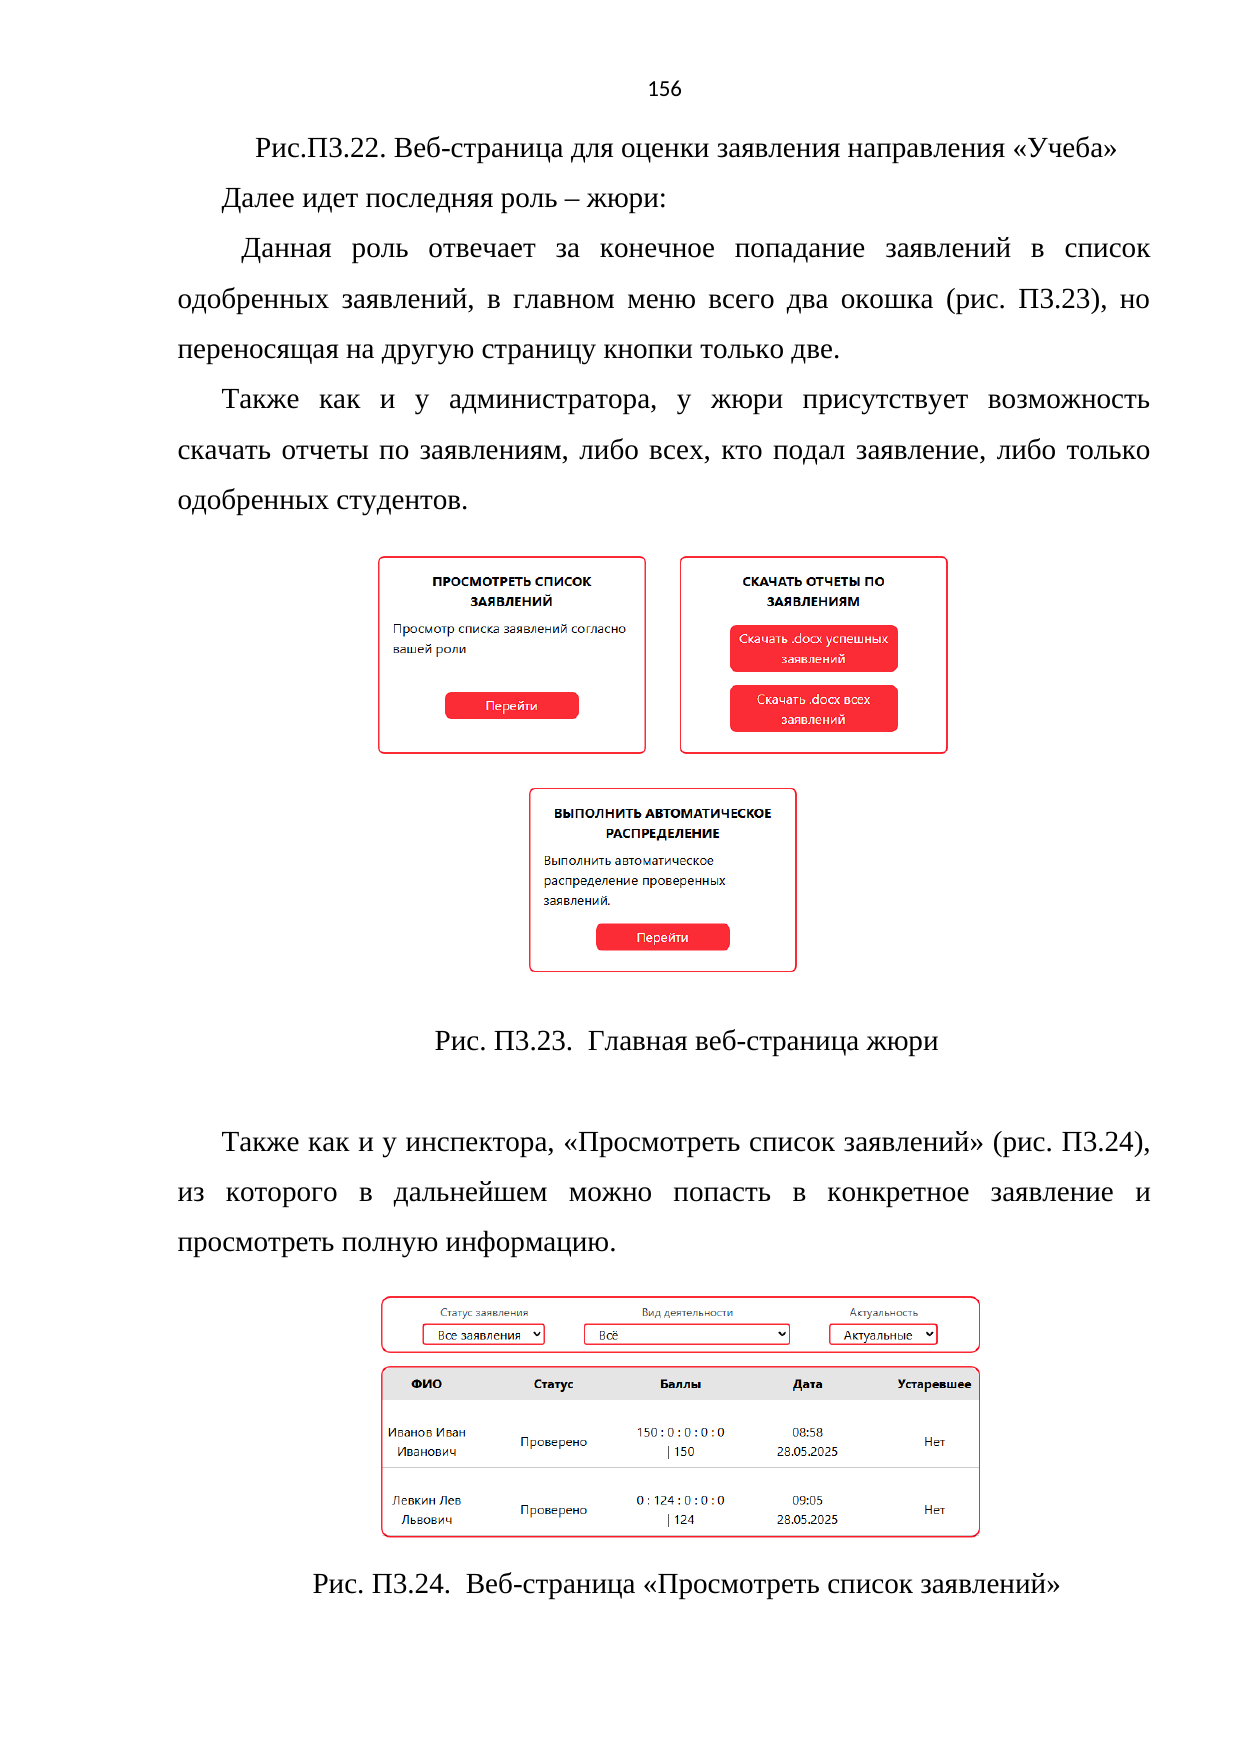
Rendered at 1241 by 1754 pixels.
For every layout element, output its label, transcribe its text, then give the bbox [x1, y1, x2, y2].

text Данная роль отвечает за конечное попадание заявлений в список одобренных заявлений, в главном меню всего два окошка (рис. П3.23), но переносящая на другую страницу кнопки только две. [177, 231, 1152, 365]
picture [357, 1274, 1016, 1550]
picture [335, 532, 994, 1007]
text Также как и у инспектора, «Просмотреть список заявлений» (рис. П3.24), из которого в дальнейшем можно попасть в конкретное заявление и просмотреть полную информацию. [177, 1124, 1152, 1258]
text Рис. П3.23. Главная веб-страница жюри [177, 1023, 1152, 1057]
text Рис.П3.22. Веб-страница для оценки заявления направления «Учеба» [177, 130, 1152, 163]
text Далее идет последняя роль – жюри: [177, 180, 1152, 214]
text Также как и у администратора, у жюри присутствует возможность скачать отчеты по заявлениям, либо всех, кто подал заявление, либо только одобренных студентов. [177, 381, 1152, 516]
text Рис. П3.24. Веб-страница «Просмотреть список заявлений» [177, 1567, 1152, 1600]
